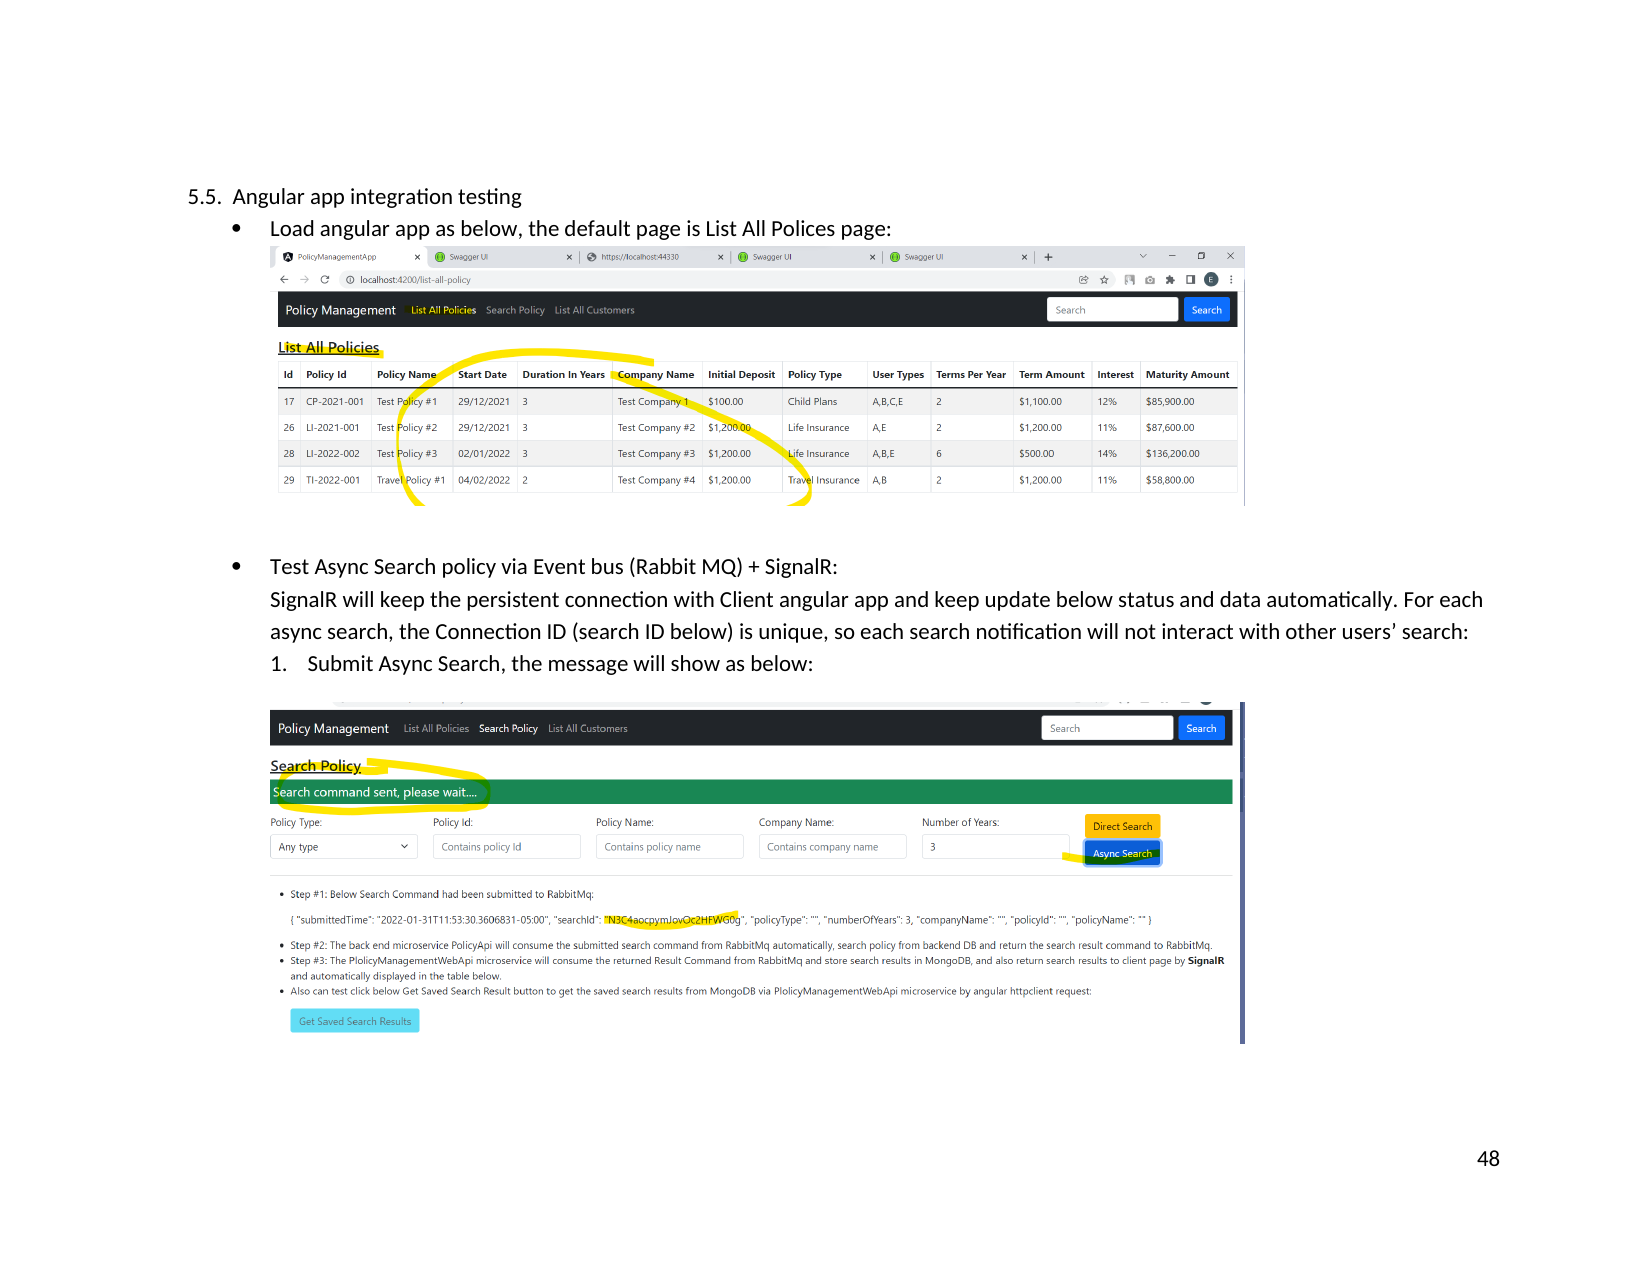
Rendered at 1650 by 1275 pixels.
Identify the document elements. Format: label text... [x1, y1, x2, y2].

list Test Async Search policy via Event bus (Rabbit MQ) + SignalR: [232, 552, 1500, 581]
picture [270, 702, 1245, 1044]
picture [270, 246, 1245, 549]
list Load angular app as below, the default page is List All Polices page: [232, 214, 1500, 242]
list Submit Async Search, the message will show as below: [270, 649, 1500, 677]
list Angular app integration testing [187, 182, 1500, 210]
list SignalR will keep the persistent connection with Client angular app and keep update below status and data automatically. For each async search, the Connection ID (search ID below) is unique, so each search notification will not interact with other users’ search: [270, 585, 1500, 645]
